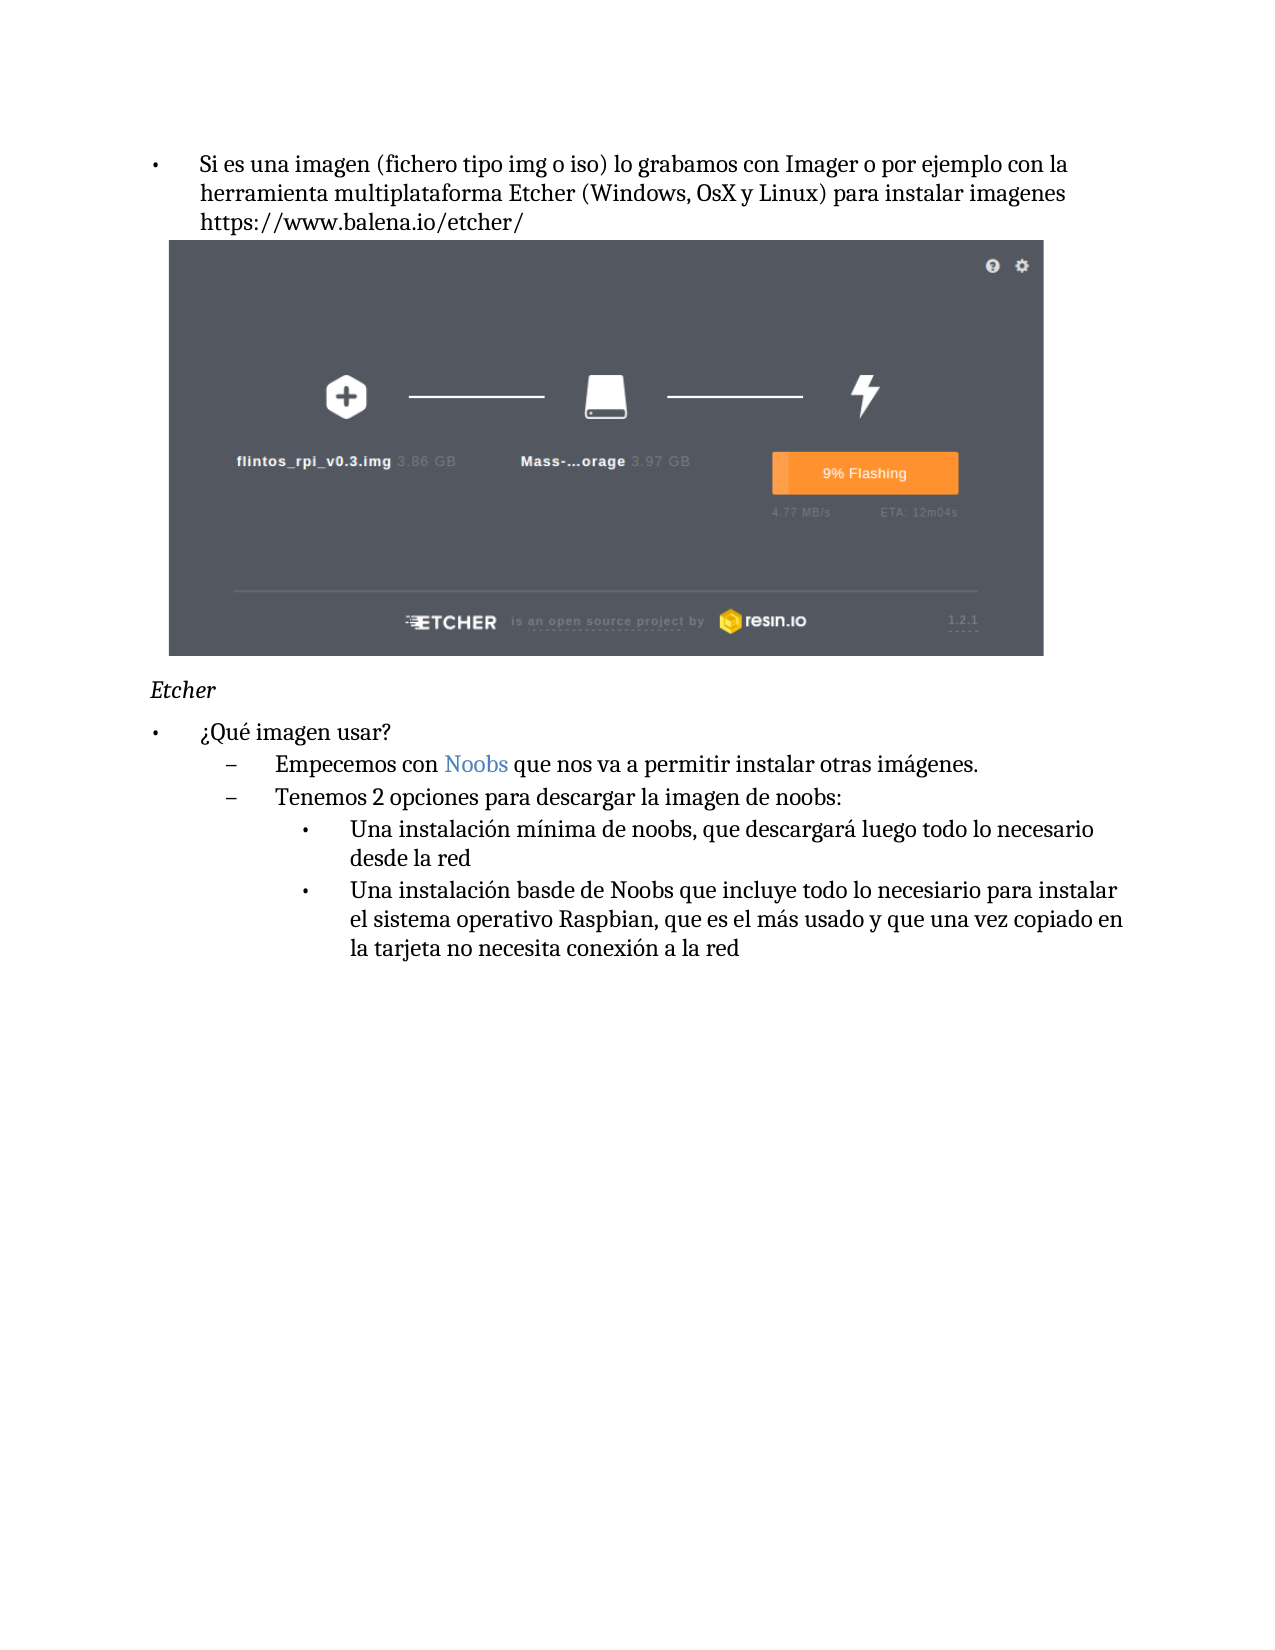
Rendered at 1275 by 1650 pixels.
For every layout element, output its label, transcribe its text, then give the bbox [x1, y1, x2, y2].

picture [168, 240, 1044, 656]
text Etcher [150, 676, 1125, 705]
list ¿Qué imagen usar? [150, 718, 1125, 746]
list Una instalación mínima de noobs, que descargará luego todo lo necesario desde la red [300, 815, 1125, 873]
list Tenemos 2 opciones para descargar la imagen de noobs: [225, 783, 1125, 811]
list Una instalación basde de Noobs que incluye todo lo necesiario para instalar el sistema operativo Raspbian, que es el más usado y que una vez copiado en la tarjeta no necesita conexión a la red [300, 876, 1125, 963]
list Empecemos con Noobs que nos va a permitir instalar otras imágenes. [225, 750, 1125, 779]
list Si es una imagen (fichero tipo img o iso) lo grabamos con Imager o por ejemplo con la herramienta multiplataforma Etcher (Windows, OsX y Linux) para instalar imagenes https://www.balena.io/etcher/ [150, 150, 1125, 236]
